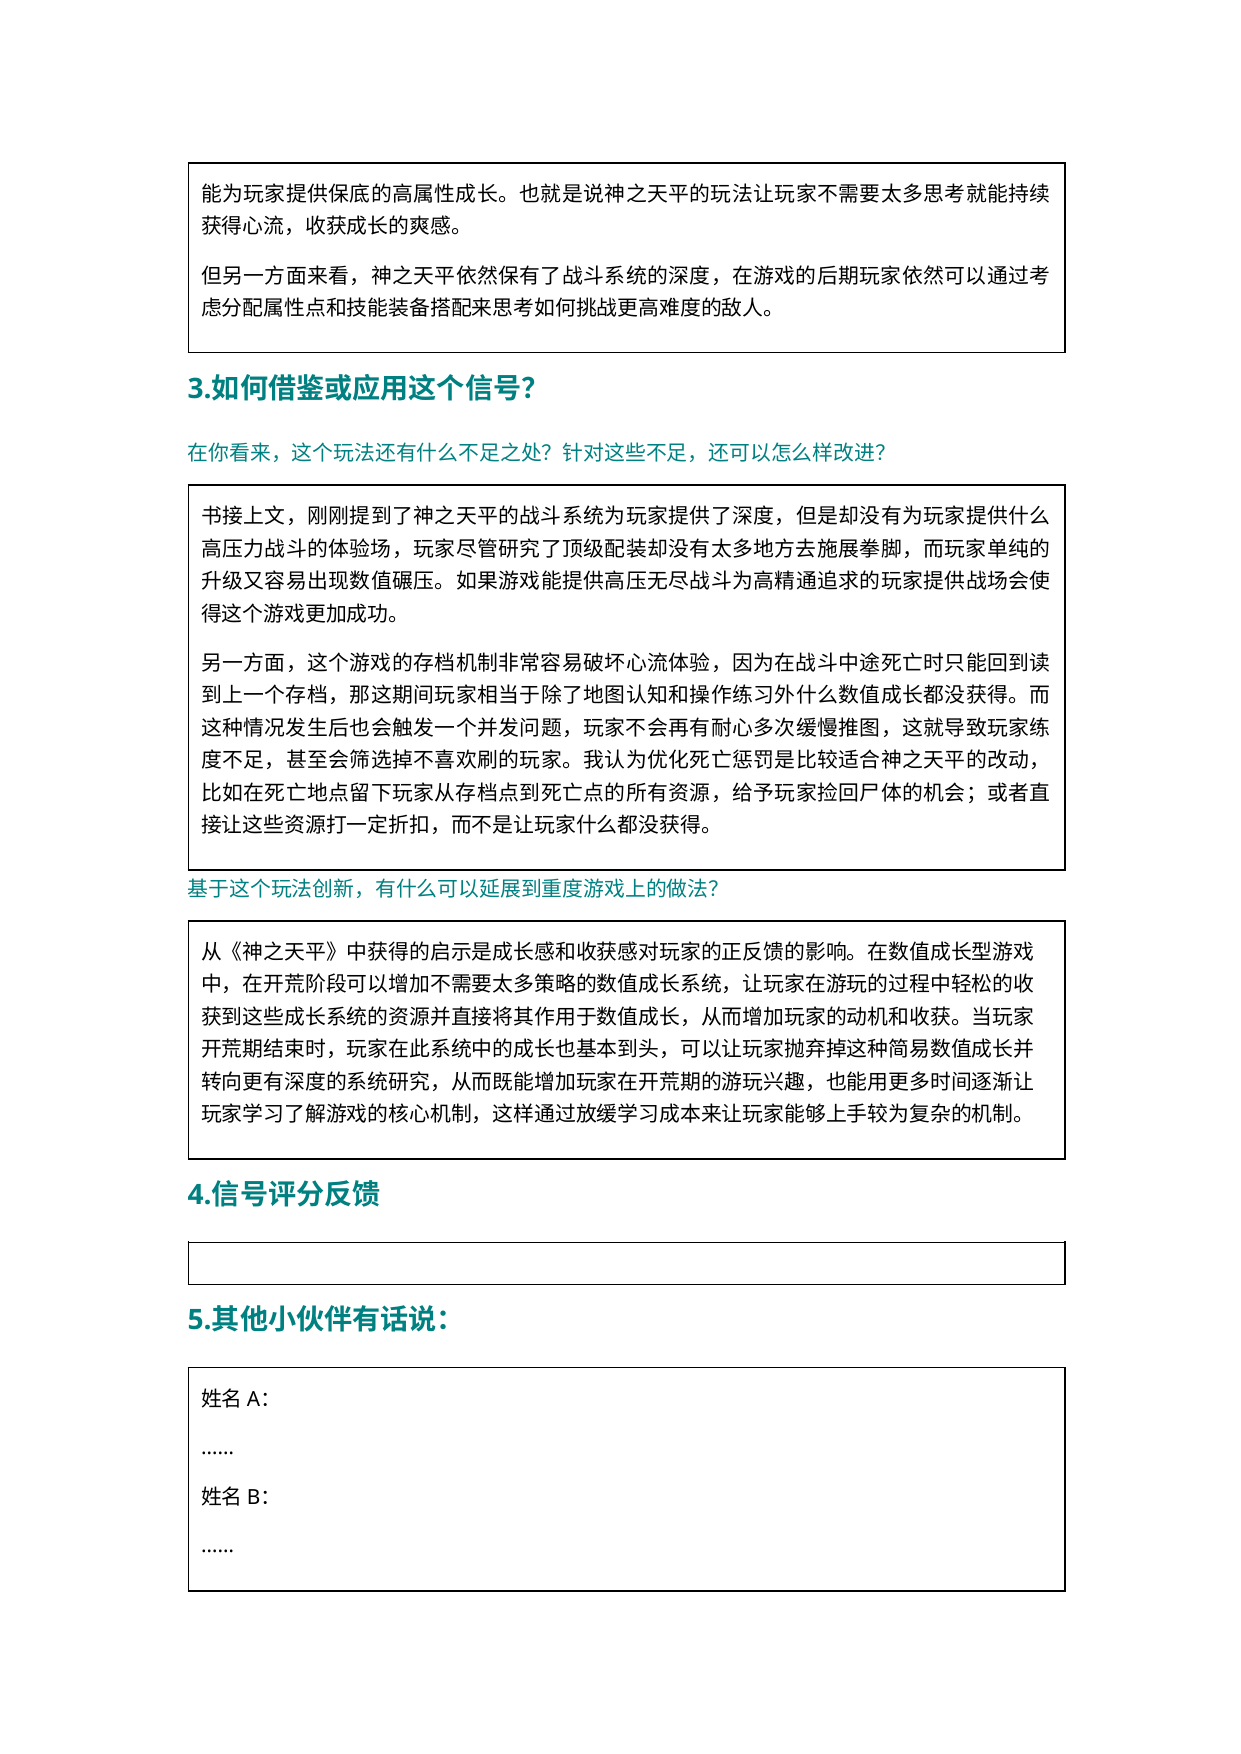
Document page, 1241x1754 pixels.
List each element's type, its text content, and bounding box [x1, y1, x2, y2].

text 5.其他小伙伴有话说： [187, 1285, 1053, 1350]
table_header 书接上文，刚刚提到了神之天平的战斗系统为玩家提供了深度，但是却没有为玩家提供什么高压力战斗的体验场，玩家尽管研究了顶级配装却没有太多地方去施展拳脚，而玩家单纯的升级又容易出现数值碾压。如果游戏能提供高压无尽战斗为高精通追求的玩家提供战场会使得这个游戏更加成功。 另一方面，这个游戏的存档机制非常容易破坏心流体验，因为在战斗中途死亡时只能回到读到上一个存档，那这期间玩家相当于除了地图认知和操作练习外什么数值成长都没获得。而这种情况发生后也会触发一个并发问题，玩家不会再有耐心多次缓慢推图，这就导致玩家练度不足，甚至会筛选掉不喜欢刷的玩家。我认为优化死亡惩罚是比较适合神之天平的改动，比如在死亡地点留下玩家从存档点到死亡点的所有资源，给予玩家捡回尸体的机会；或者直接让这些资源打一定折扣，而不是让玩家什么都没获得。 [189, 486, 1064, 869]
table_header [189, 1243, 1064, 1283]
text 3.如何借鉴或应用这个信号？ [187, 353, 1053, 418]
text 基于这个玩法创新，有什么可以延展到重度游戏上的做法？ [187, 871, 1053, 903]
text 4.信号评分反馈 [187, 1160, 1053, 1225]
table_header 从《神之天平》中获得的启示是成长感和收获感对玩家的正反馈的影响。在数值成长型游戏中，在开荒阶段可以增加不需要太多策略的数值成长系统，让玩家在游玩的过程中轻松的收获到这些成长系统的资源并直接将其作用于数值成长，从而增加玩家的动机和收获。当玩家开荒期结束时，玩家在此系统中的成长也基本到头，可以让玩家抛弃掉这种简易数值成长并转向更有深度的系统研究，从而既能增加玩家在开荒期的游玩兴趣，也能用更多时间逐渐让玩家学习了解游戏的核心机制，这样通过放缓学习成本来让玩家能够上手较为复杂的机制。 [189, 922, 1064, 1158]
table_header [189, 164, 1064, 352]
text 在你看来，这个玩法还有什么不足之处？针对这些不足，还可以怎么样改进？ [187, 435, 1053, 468]
table_header 姓名A： …… 姓名B： …… [189, 1368, 1064, 1590]
